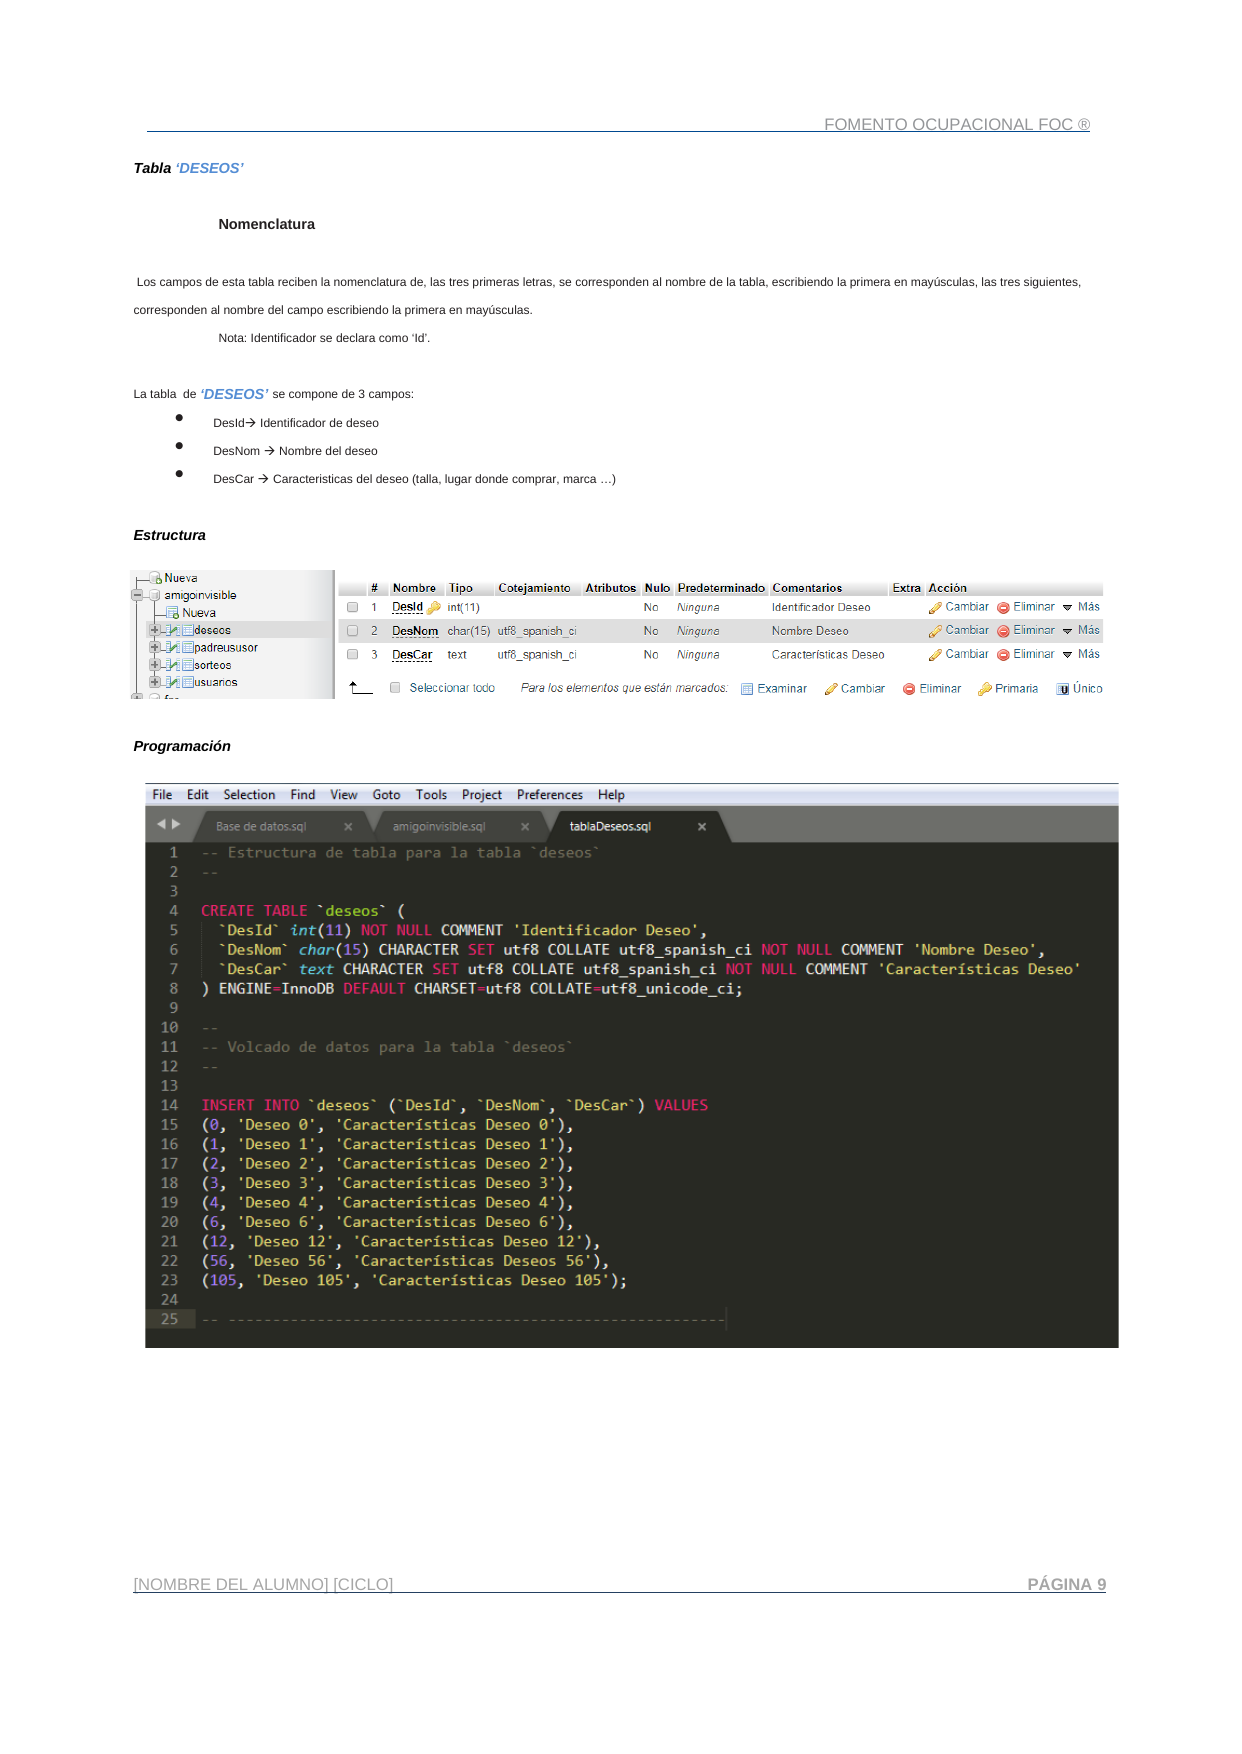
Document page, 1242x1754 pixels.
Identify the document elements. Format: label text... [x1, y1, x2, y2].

text Programación [133, 726, 1109, 755]
list DesCar Caracteristicas del deseo (talla, lugar donde comprar, marca …) [176, 459, 1109, 487]
picture [129, 570, 1104, 699]
list DesId Identificador de deseo [176, 403, 1109, 431]
text Nota: Identificador se declara como ‘Id’. [218, 318, 1109, 346]
text La tabla de ‘DESEOS’ se compone de 3 campos: [133, 374, 1109, 403]
text Los campos de esta tabla reciben la nomenclatura de, las tres primeras letras, se corresponden al nombre de la tabla, escribiendo la primera en mayúsculas, las tres siguientes, corresponden al nombre del campo escribiendo la primera en mayúsculas. [133, 262, 1109, 318]
text Tabla ‘DESEOS’ [133, 149, 1109, 177]
text Nomenclatura [218, 205, 1109, 233]
picture [145, 783, 1119, 1348]
list DesNom Nombre del deseo [176, 431, 1109, 459]
text Estructura [133, 516, 1109, 544]
